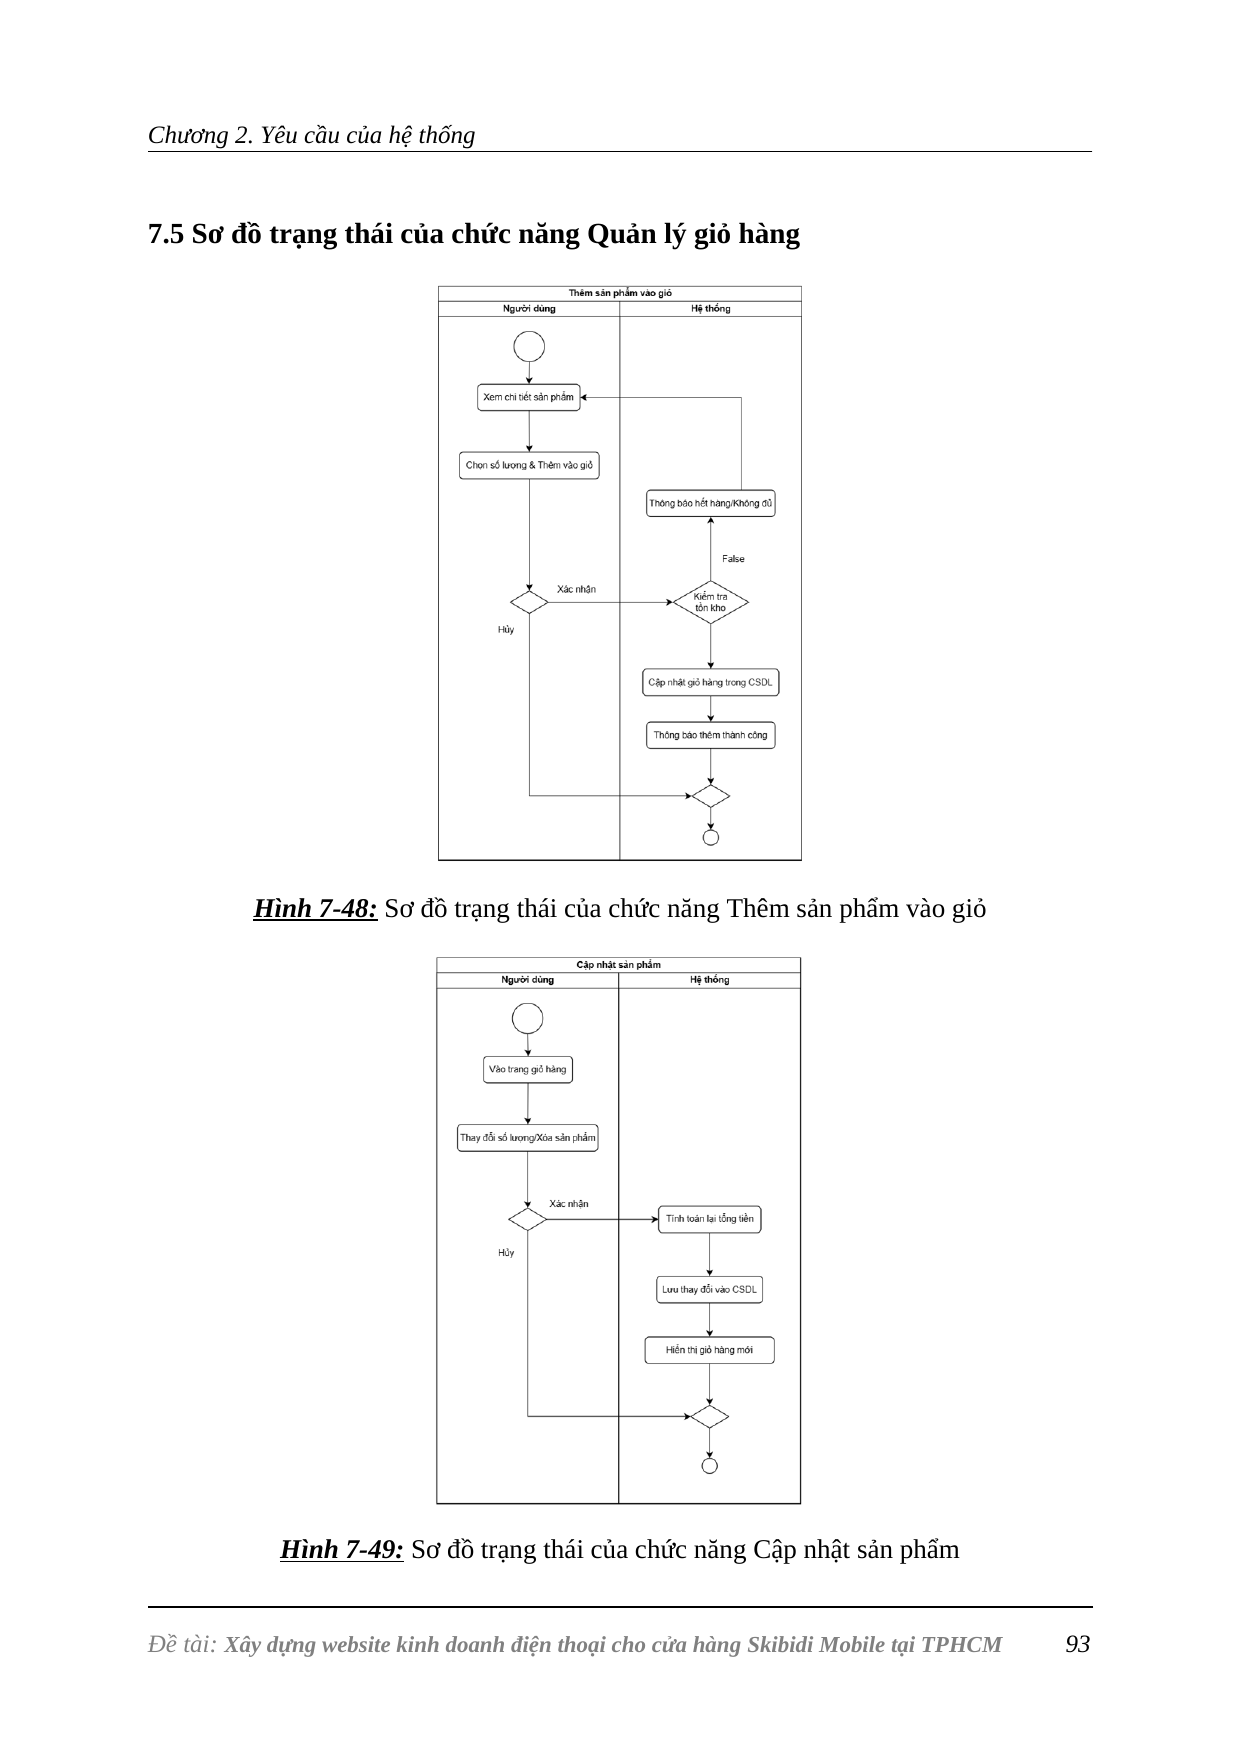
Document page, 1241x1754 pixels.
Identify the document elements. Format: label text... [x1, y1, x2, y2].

picture [428, 951, 812, 1512]
subtitle Sơ đồ trạng thái của chức năng Quản lý giỏ hàng [148, 207, 1092, 253]
picture [429, 277, 811, 871]
